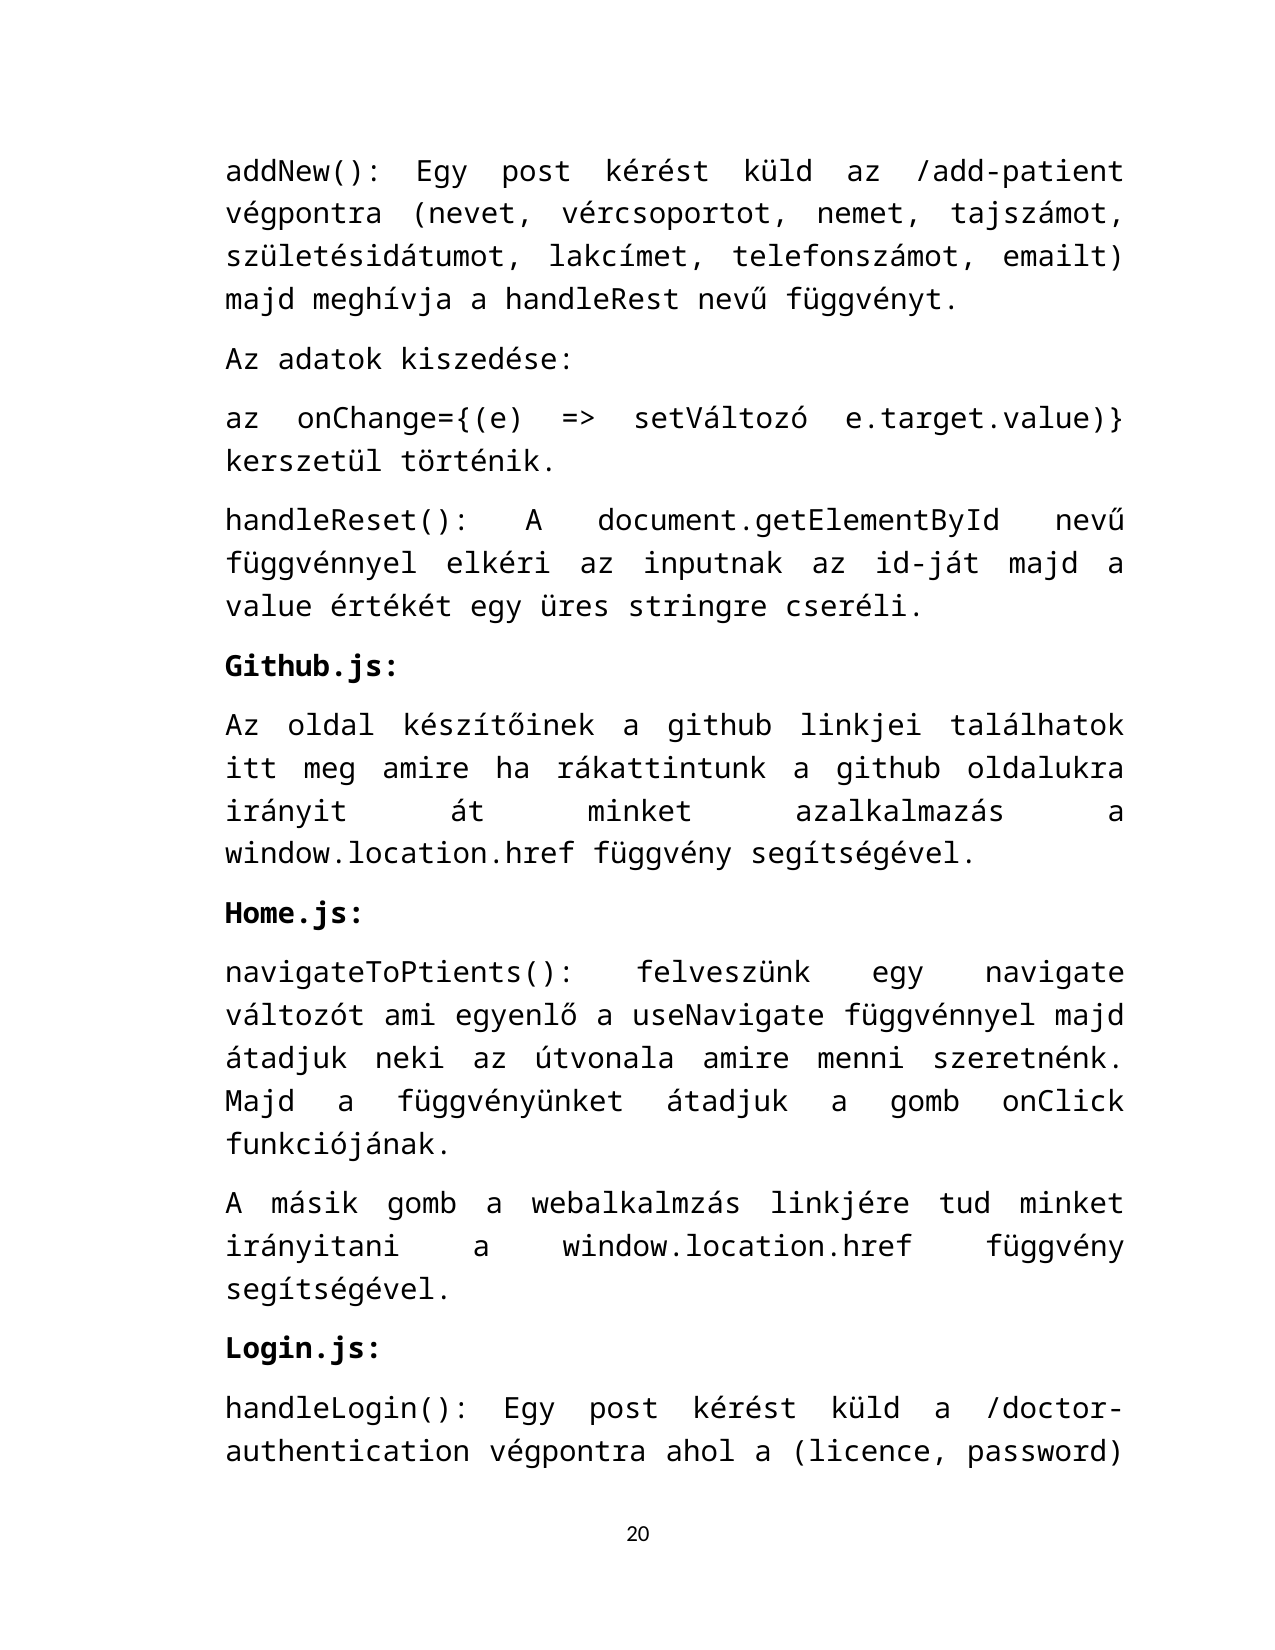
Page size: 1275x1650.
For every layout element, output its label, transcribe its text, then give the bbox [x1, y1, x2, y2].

text Home.js: [225, 892, 1125, 932]
text Github.js: [225, 645, 1125, 684]
text Login.js: [225, 1327, 1125, 1367]
text navigateToPtients(): felveszünk egy navigate változót ami egyenlő a useNavigate függvénnyel majd átadjuk neki az útvonala amire menni szeretnénk. Majd a függvényünket átadjuk a gomb onClick funkciójának. [225, 952, 1125, 1163]
text Az oldal készítőinek a github linkjei találhatok itt meg amire ha rákattintunk a github oldalukra irányit át minket azalkalmazás a window.location.href függvény segítségével. [225, 704, 1125, 872]
text handleReset(): A document.getElementById nevű függvénnyel elkéri az inputnak az id-ját majd a value értékét egy üres stringre cseréli. [225, 500, 1125, 625]
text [225, 1387, 1125, 1469]
text A másik gomb a webalkalmzás linkjére tud minket irányitani a window.location.href függvény segítségével. [225, 1182, 1125, 1308]
text Az adatok kiszedése: [225, 338, 1125, 378]
text addNew(): Egy post kérést küld az /add-patient végpontra (nevet, vércsoportot, nemet, tajszámot, születésidátumot, lakcímet, telefonszámot, emailt) majd meghívja a handleRest nevű függvényt. [225, 150, 1125, 318]
text az onChange={(e) => setVáltozó e.target.value)} kerszetül történik. [225, 397, 1125, 480]
